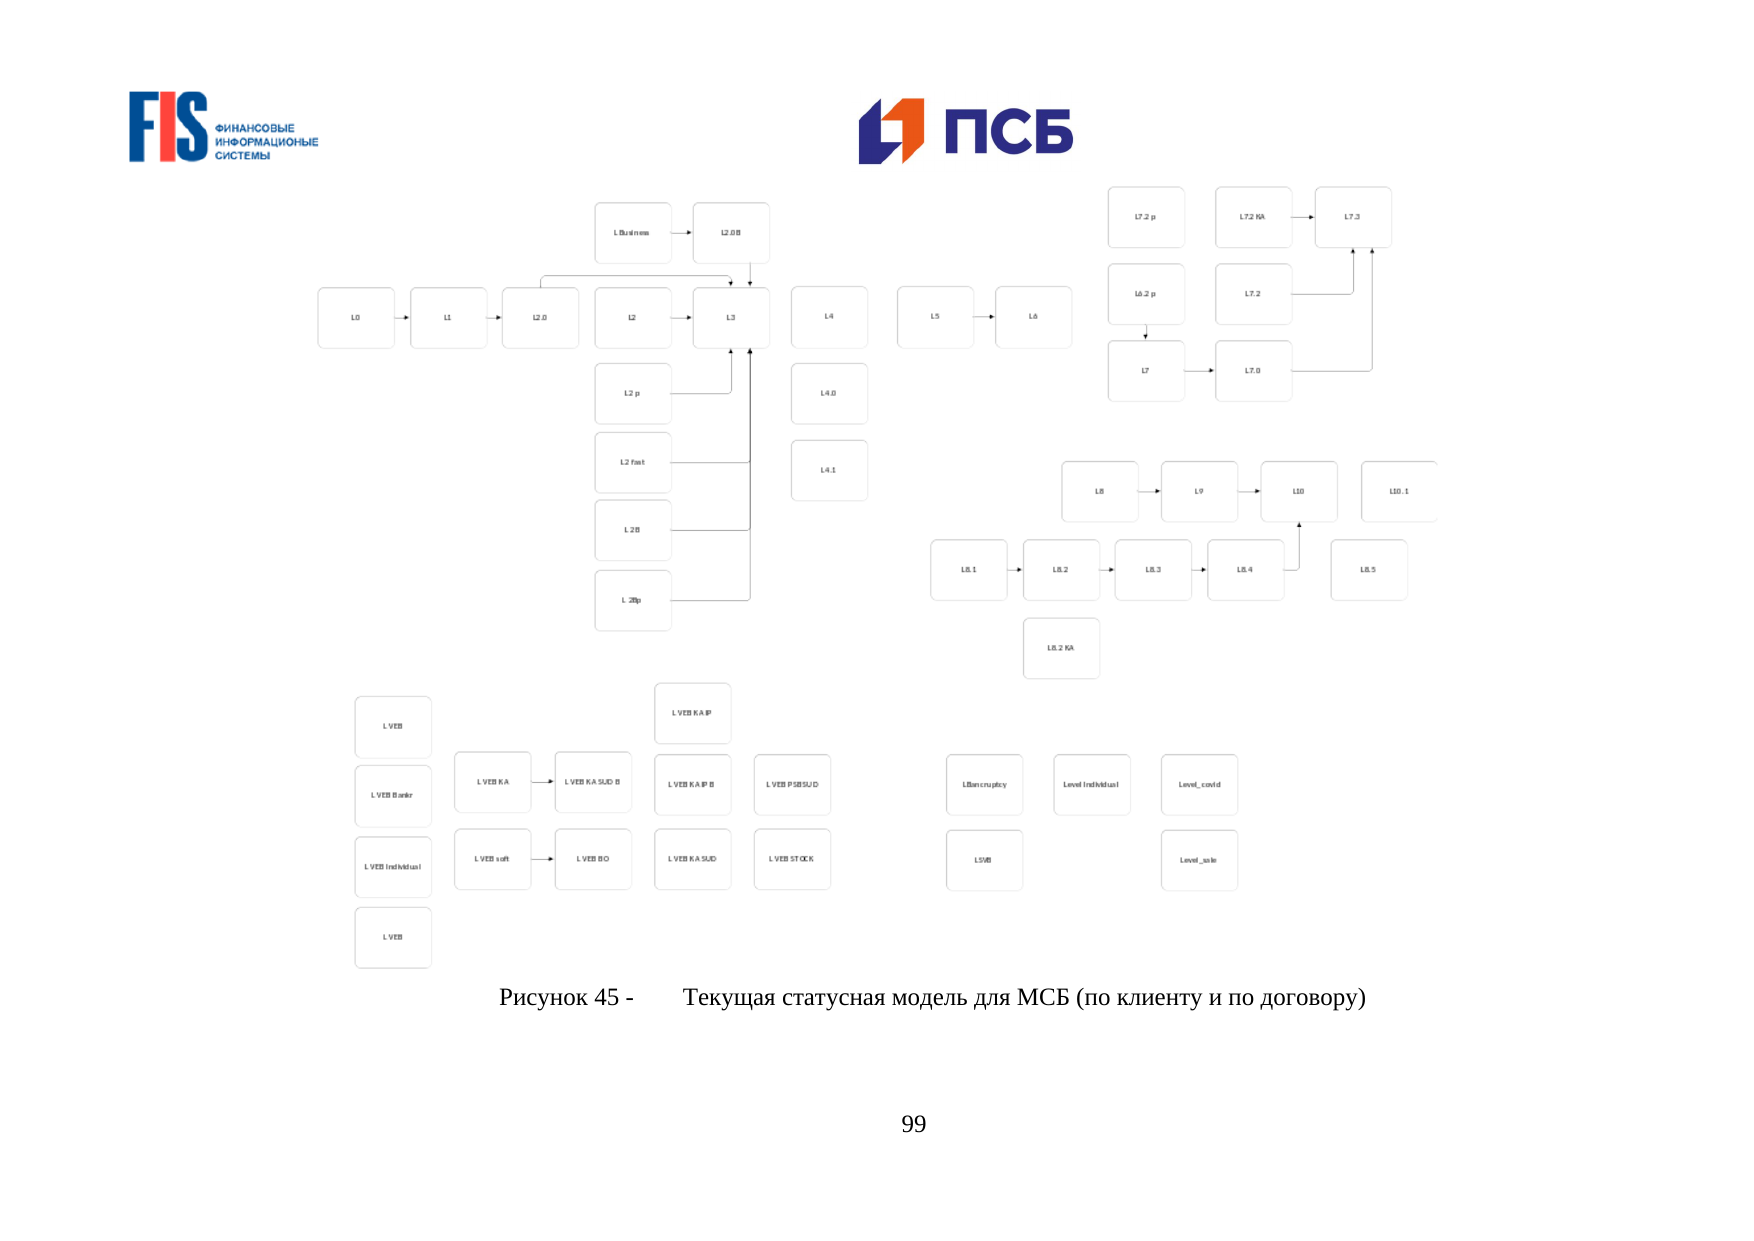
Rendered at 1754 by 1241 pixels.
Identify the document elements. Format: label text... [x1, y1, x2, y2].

picture [118, 73, 324, 172]
subtitle Текущая статусная модель для МСБ (по клиенту и по договору) [229, 982, 1636, 1011]
picture [850, 91, 1082, 172]
